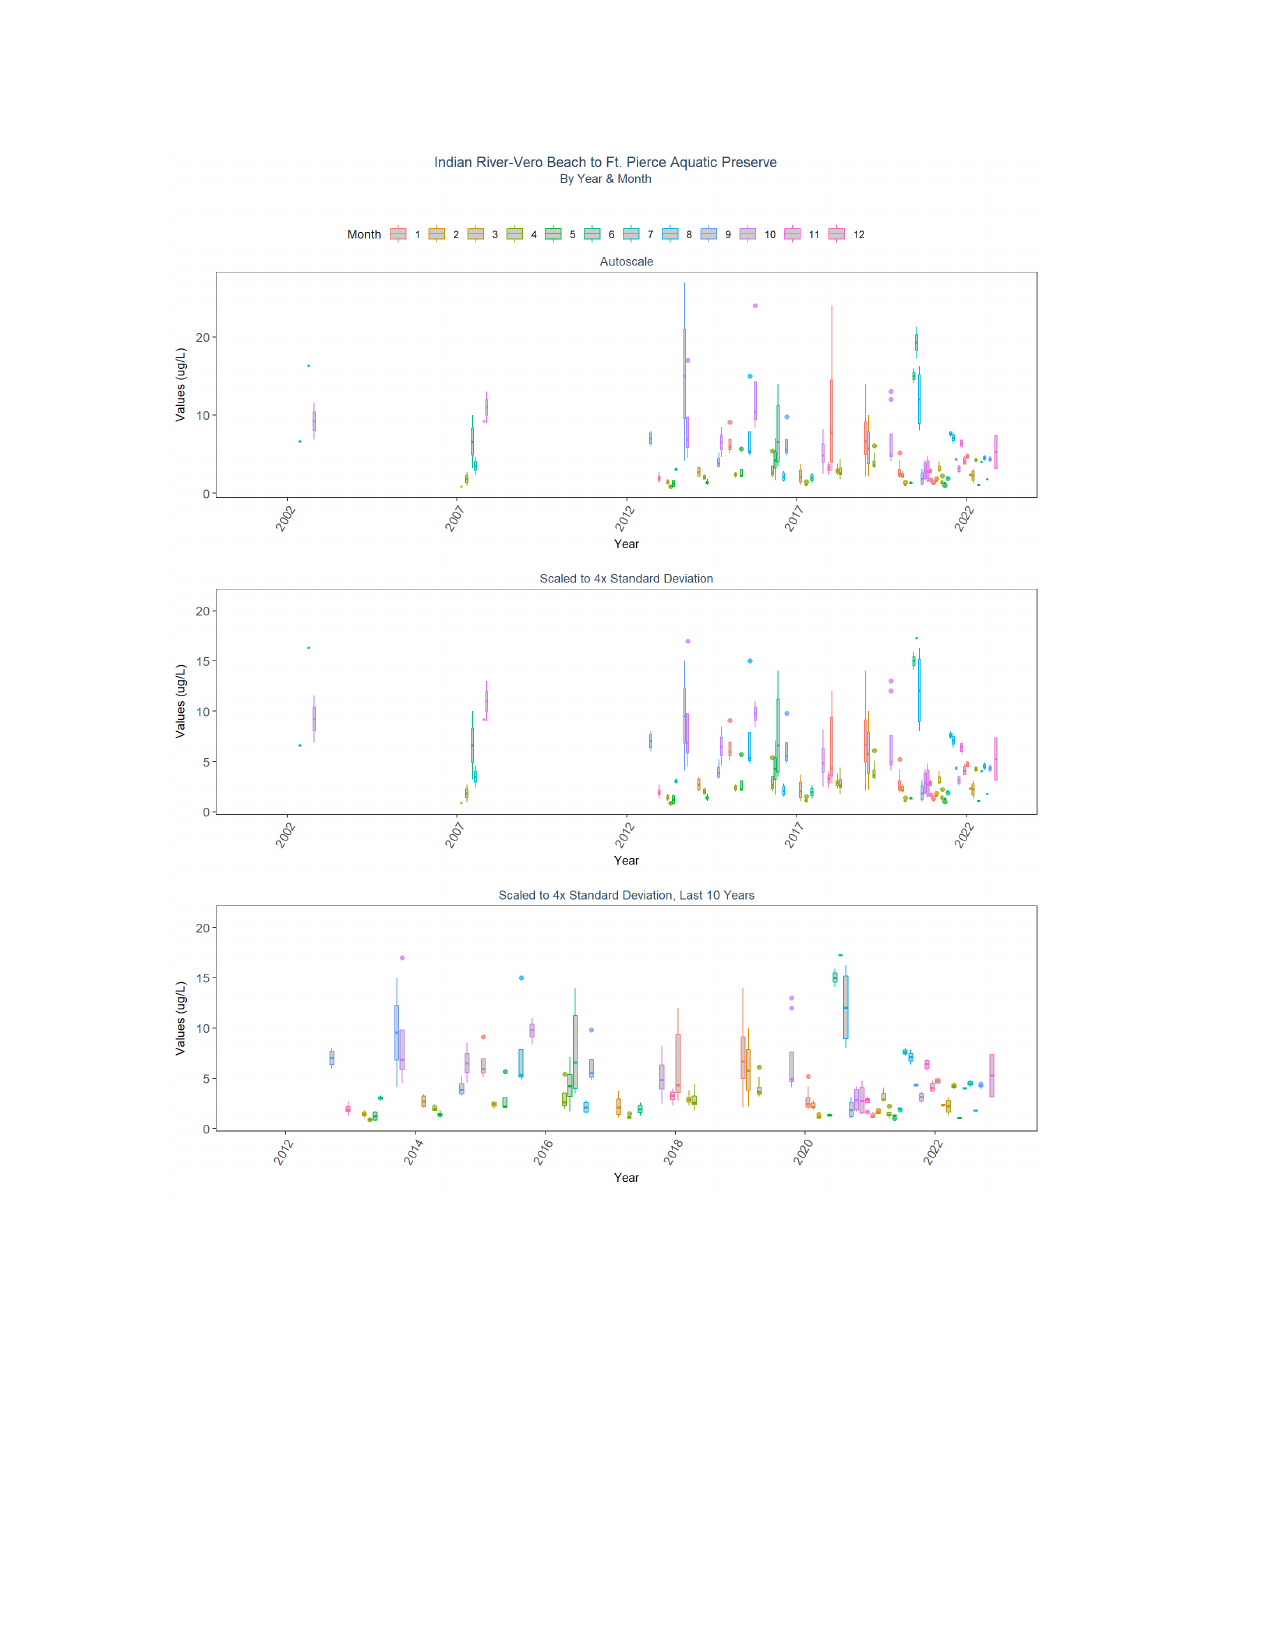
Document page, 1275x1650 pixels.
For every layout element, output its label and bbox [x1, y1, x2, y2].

picture [168, 150, 1044, 1200]
